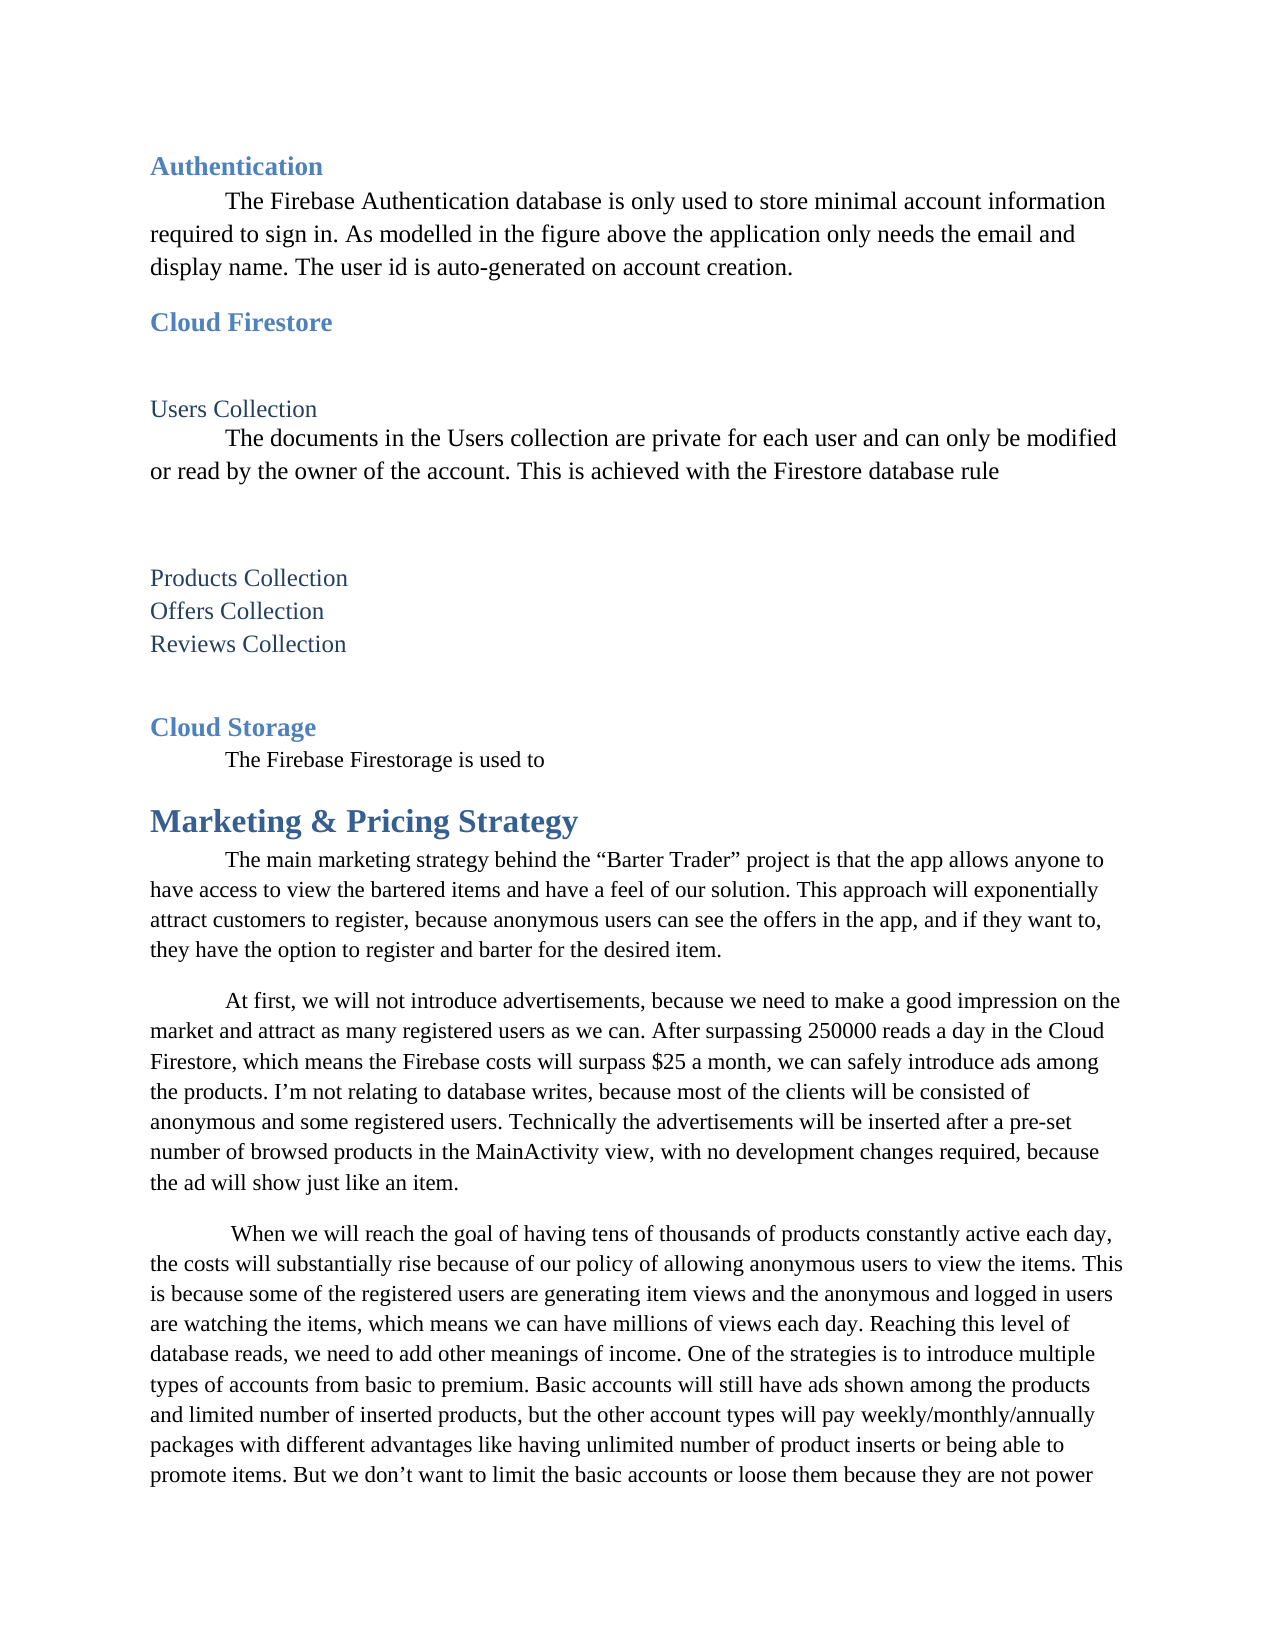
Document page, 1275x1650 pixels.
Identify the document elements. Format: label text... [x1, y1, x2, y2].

subtitle Cloud Firestore [150, 306, 1125, 337]
text The documents in the Users collection are private for each user and can only be modified or read by the owner of the account. This is achieved with the Firestore database rule [150, 423, 1125, 485]
subtitle Cloud Storage [150, 711, 1125, 742]
text The main marketing strategy behind the “Barter Trader” project is that the app allows anyone to have access to view the bartered items and have a feel of our solution. This approach will exponentially attract customers to register, because anonymous users can see the offers in the app, and if they want to, they have the option to register and barter for the desired item. [150, 846, 1125, 963]
text The Firebase Firestorage is used to [150, 746, 1125, 773]
text The Firebase Authentication database is only used to store minimal account information required to sign in. As modelled in the figure above the application only needs the email and display name. The user id is auto-generated on account creation. [150, 186, 1125, 281]
text At first, we will not introduce advertisements, because we need to make a good impression on the market and attract as many registered users as we can. After surpassing 250000 reads a day in the Cloud Firestore, which means the Firebase costs will surpass $25 a month, we can safely introduce ads among the products. I’m not relating to database writes, because most of the clients will be consisted of anonymous and some registered users. Technically the advertisements will be inserted after a pre-set number of browsed products in the MainActivity view, with no development changes required, because the ad will show just like an item. [150, 987, 1125, 1195]
subtitle Users Collection [150, 394, 1125, 423]
subtitle Marketing & Pricing Strategy [150, 802, 1125, 840]
subtitle Offers Collection [150, 596, 1125, 625]
subtitle Reviews Collection [150, 629, 1125, 658]
subtitle Products Collection [150, 563, 1125, 592]
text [150, 1219, 1125, 1488]
subtitle Authentication [150, 150, 1125, 181]
